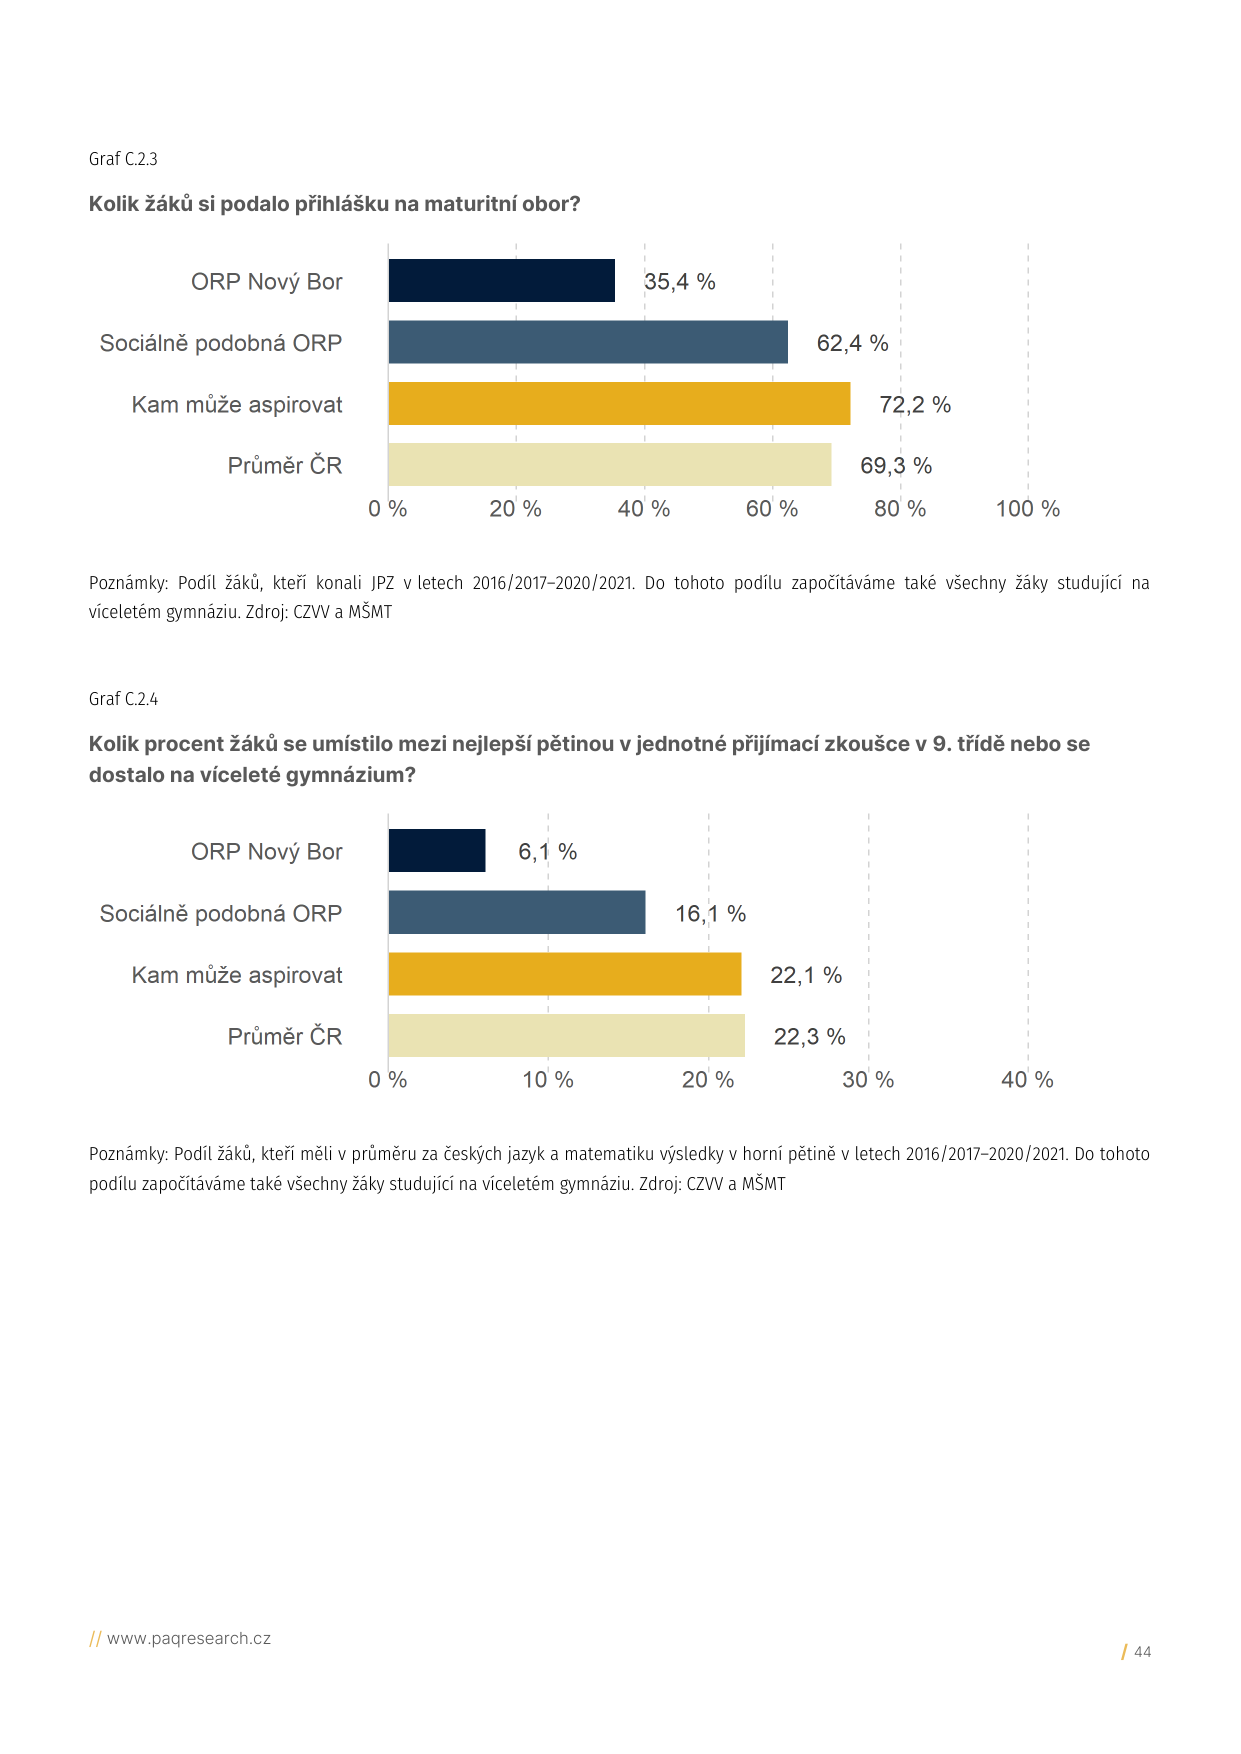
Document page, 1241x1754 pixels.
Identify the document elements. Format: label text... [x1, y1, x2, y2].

text Kolik procent žáků se umístilo mezi nejlepší pětinou v jednotné přijímací zkoušce v 9. třídě nebo se dostalo na víceleté gymnázium? [89, 727, 1152, 787]
text Poznámky: Podíl žáků, kteří měli v průměru za českých jazyk a matematiku výsledky v horní pětině v letech 2016/2017–2020/2021. Do tohoto podílu započítáváme také všechny žáky studující na víceletém gymnáziu. Zdroj: CZVV a MŠMT [89, 1135, 1152, 1196]
picture [88, 216, 1139, 548]
picture [88, 787, 1139, 1119]
text Poznámky: Podíl žáků, kteří konali JPZ v letech 2016/2017–2020/2021. Do tohoto podílu započítáváme také všechny žáky studující na víceletém gymnáziu. Zdroj: CZVV a MŠMT [89, 564, 1152, 625]
text Graf C.2.4 [89, 688, 1152, 711]
text Graf C.2.3 [89, 148, 1152, 170]
text Kolik žáků si podalo přihlášku na maturitní obor? [89, 186, 1152, 216]
